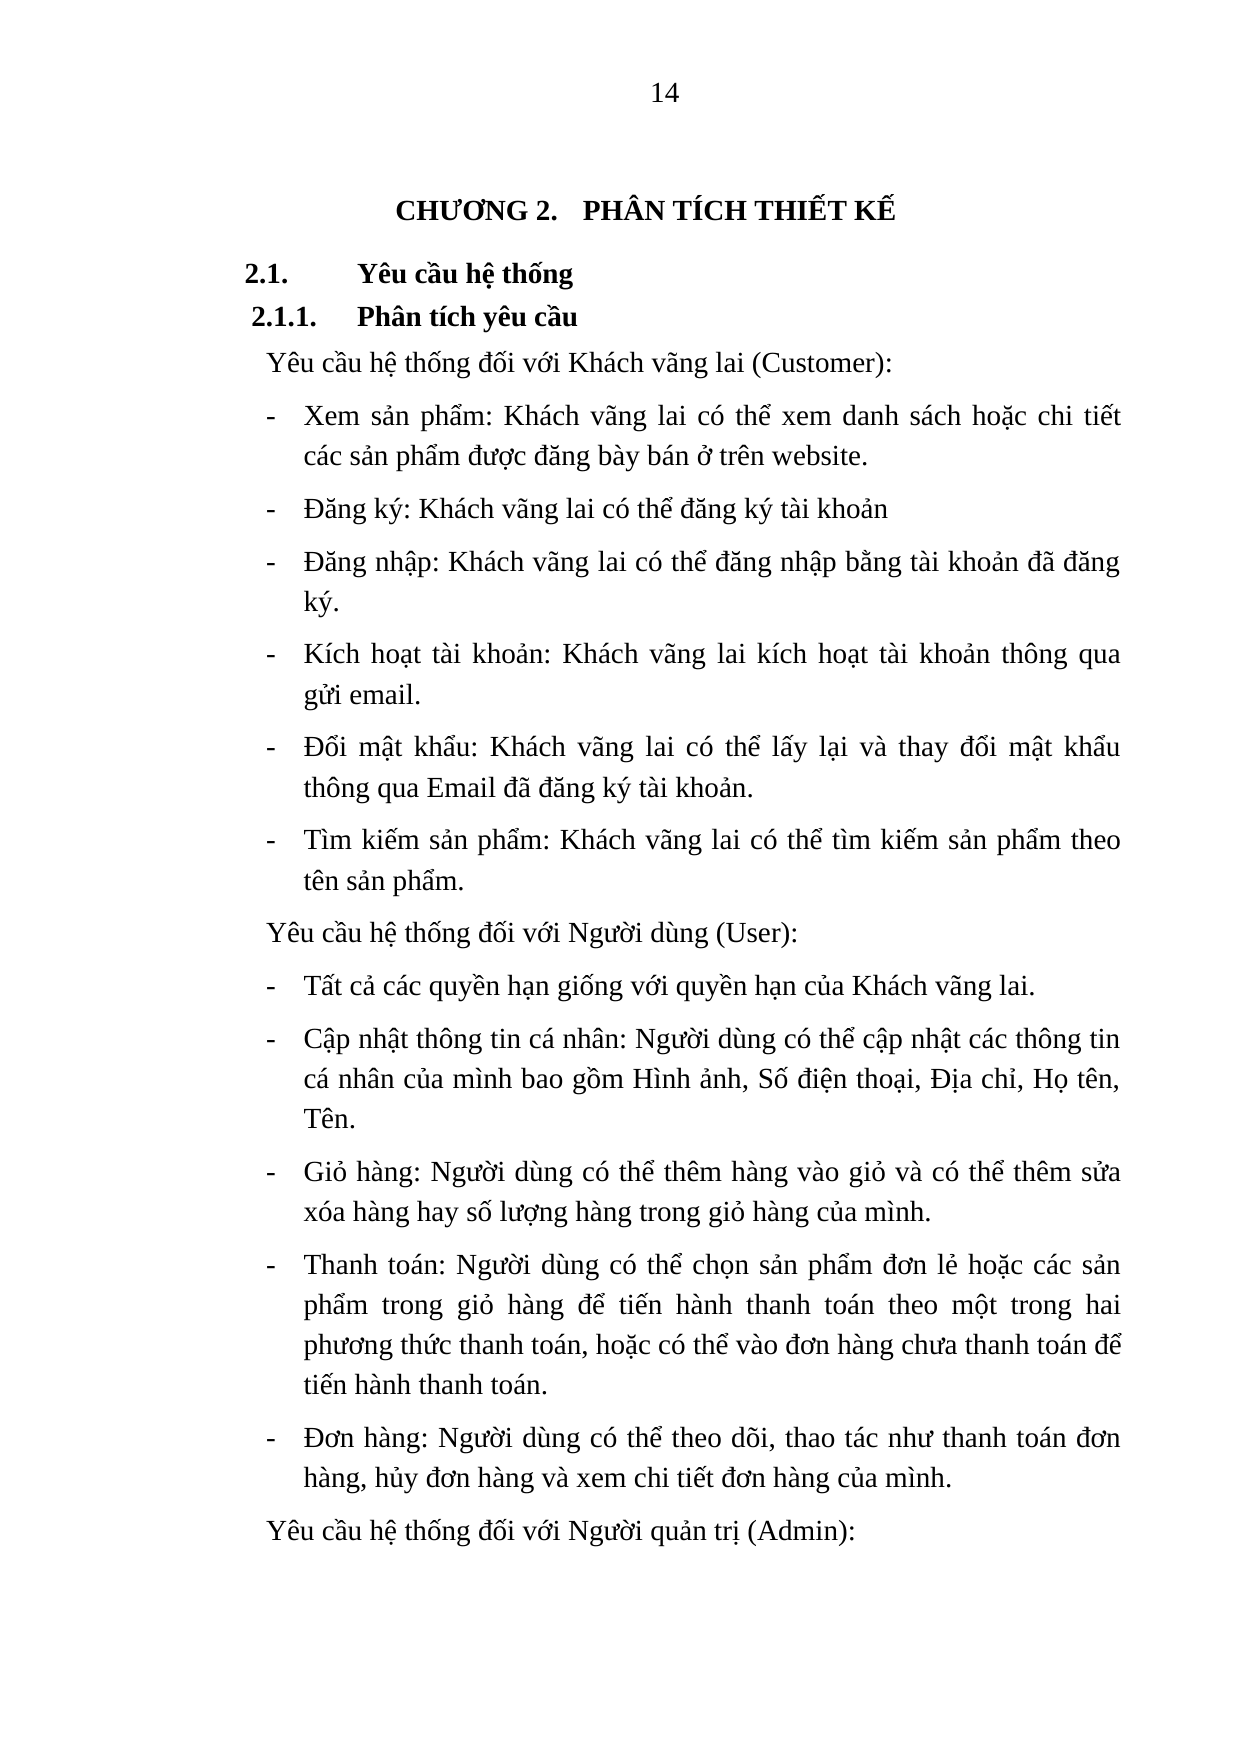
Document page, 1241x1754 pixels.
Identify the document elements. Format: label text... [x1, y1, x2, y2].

list Cập nhật thông tin cá nhân: Người dùng có thể cập nhật các thông tin cá nhân của mình bao gồm Hình ảnh, Số điện thoại, Địa chỉ, Họ tên, Tên. [266, 1021, 1122, 1135]
subtitle PHÂN TÍCH THIẾT KẾ [169, 193, 1122, 226]
list Đổi mật khẩu: Khách vãng lai có thể lấy lại và thay đổi mật khẩu thông qua Email đã đăng ký tài khoản. [266, 729, 1122, 803]
list Tất cả các quyền hạn giống với quyền hạn của Khách vãng lai. [266, 968, 1122, 1002]
text Yêu cầu hệ thống đối với Người quản trị (Admin): [207, 1513, 1122, 1547]
subtitle Yêu cầu hệ thống [244, 256, 1122, 289]
list Xem sản phẩm: Khách vãng lai có thể xem danh sách hoặc chi tiết các sản phẩm được đăng bày bán ở trên website. [266, 398, 1122, 472]
list Giỏ hàng: Người dùng có thể thêm hàng vào giỏ và có thể thêm sửa xóa hàng hay số lượng hàng trong giỏ hàng của mình. [266, 1154, 1122, 1228]
list Tìm kiếm sản phẩm: Khách vãng lai có thể tìm kiếm sản phẩm theo tên sản phẩm. [266, 822, 1122, 896]
list Đăng nhập: Khách vãng lai có thể đăng nhập bằng tài khoản đã đăng ký. [266, 544, 1122, 617]
subtitle Phân tích yêu cầu [251, 299, 1122, 332]
list Đăng ký: Khách vãng lai có thể đăng ký tài khoản [266, 491, 1122, 524]
list Thanh toán: Người dùng có thể chọn sản phẩm đơn lẻ hoặc các sản phẩm trong giỏ hàng để tiến hành thanh toán theo một trong hai phương thức thanh toán, hoặc có thể vào đơn hàng chưa thanh toán để tiến hành thanh toán. [266, 1247, 1122, 1401]
list Đơn hàng: Người dùng có thể theo dõi, thao tác như thanh toán đơn hàng, hủy đơn hàng và xem chi tiết đơn hàng của mình. [266, 1420, 1122, 1494]
text Yêu cầu hệ thống đối với Người dùng (User): [207, 915, 1122, 949]
text Yêu cầu hệ thống đối với Khách vãng lai (Customer): [207, 345, 1122, 379]
list Kích hoạt tài khoản: Khách vãng lai kích hoạt tài khoản thông qua gửi email. [266, 637, 1122, 710]
